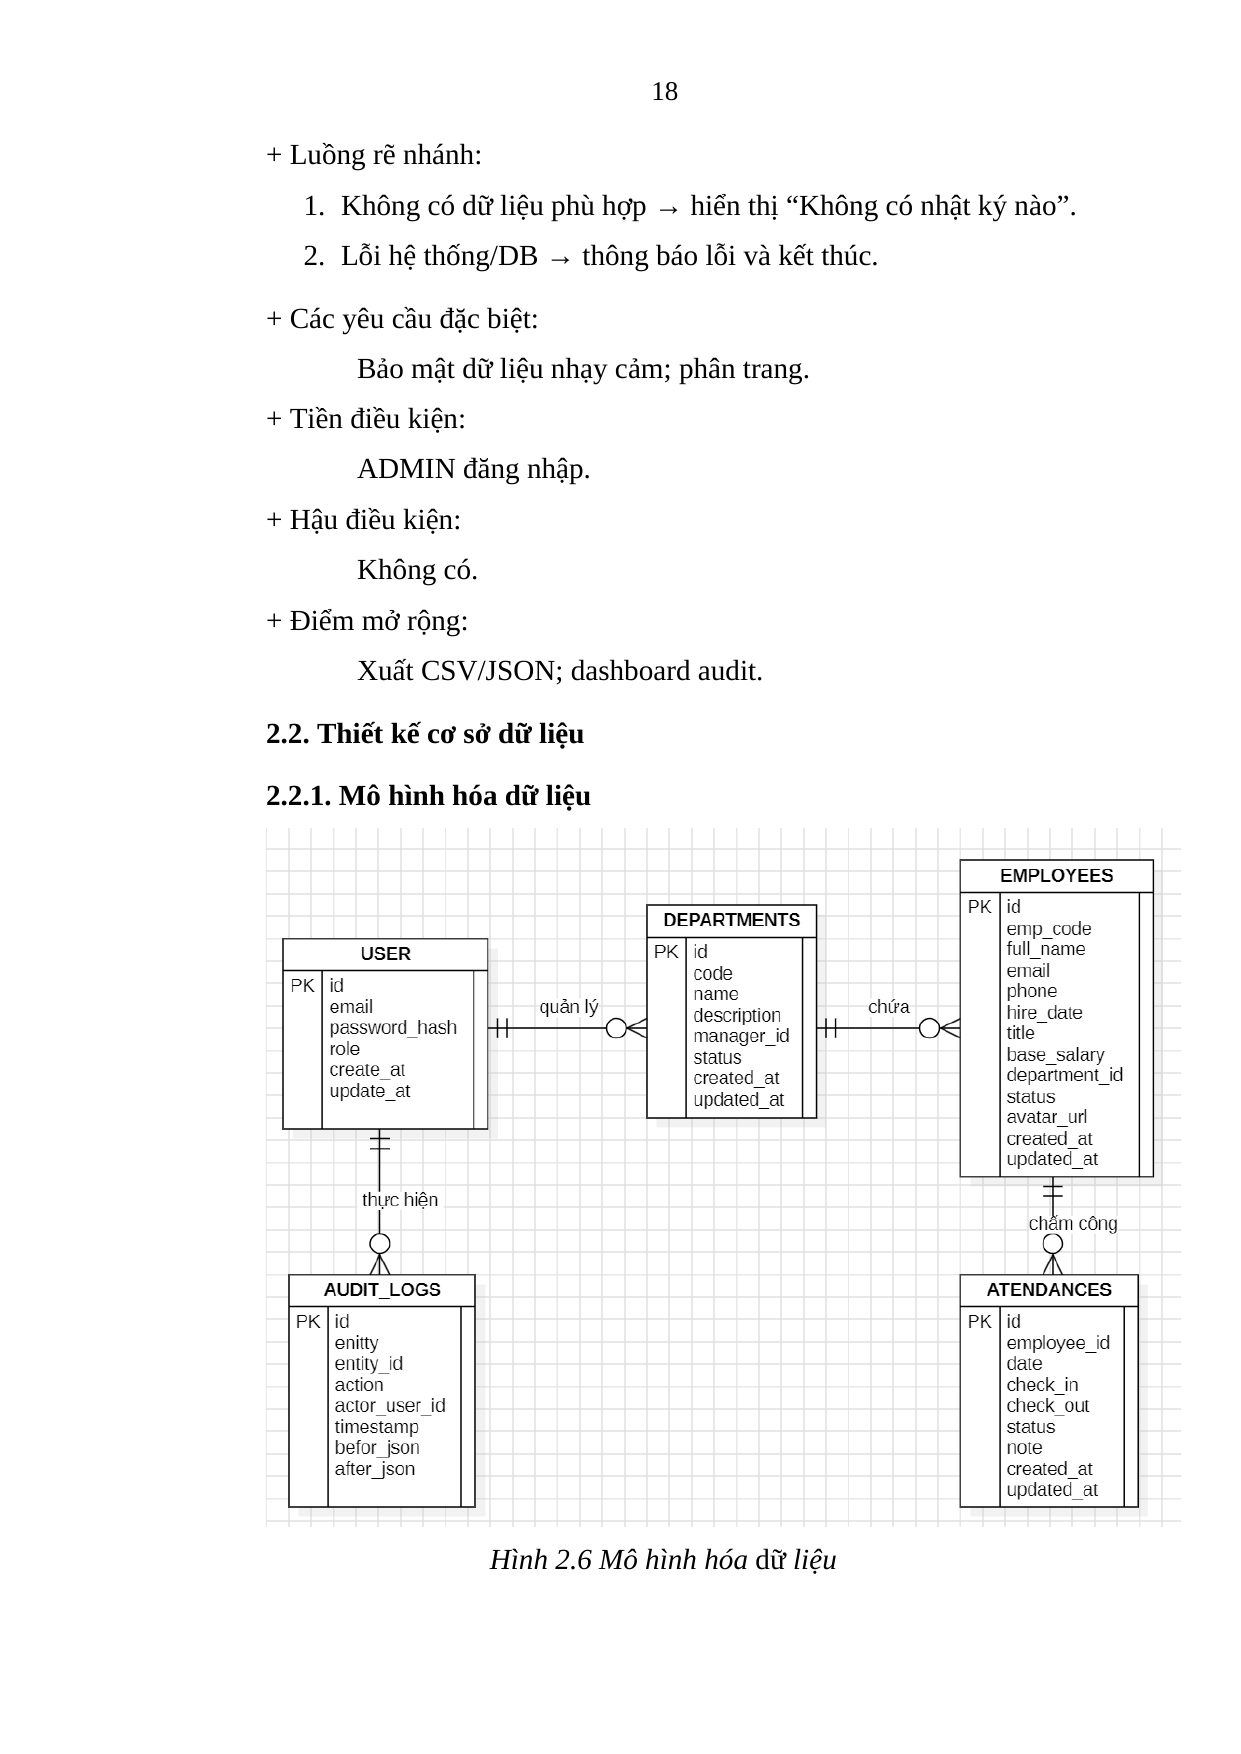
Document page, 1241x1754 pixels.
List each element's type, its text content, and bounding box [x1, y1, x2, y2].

text Không có. [239, 552, 1122, 586]
text Bảo mật dữ liệu nhạy cảm; phân trang. [207, 351, 1122, 384]
subtitle Mô hình hóa dữ liệu [207, 778, 1122, 812]
list Lỗi hệ thống/DB → thông báo lỗi và kết thúc. [303, 238, 1122, 271]
subtitle Thiết kế cơ sở dữ liệu [207, 716, 1122, 749]
list Không có dữ liệu phù hợp → hiển thị “Không có nhật ký nào”. [303, 188, 1122, 221]
text ADMIN đăng nhập. [207, 452, 1122, 485]
text Xuất CSV/JSON; dashboard audit. [207, 653, 1122, 686]
text + Tiền điều kiện: [207, 401, 1122, 435]
text + Điểm mở rộng: [207, 603, 1122, 636]
text + Hậu điều kiện: [207, 502, 1122, 536]
text + Các yêu cầu đặc biệt: [207, 301, 1122, 334]
text + Luồng rẽ nhánh: [207, 137, 1122, 171]
picture [265, 828, 1182, 1527]
